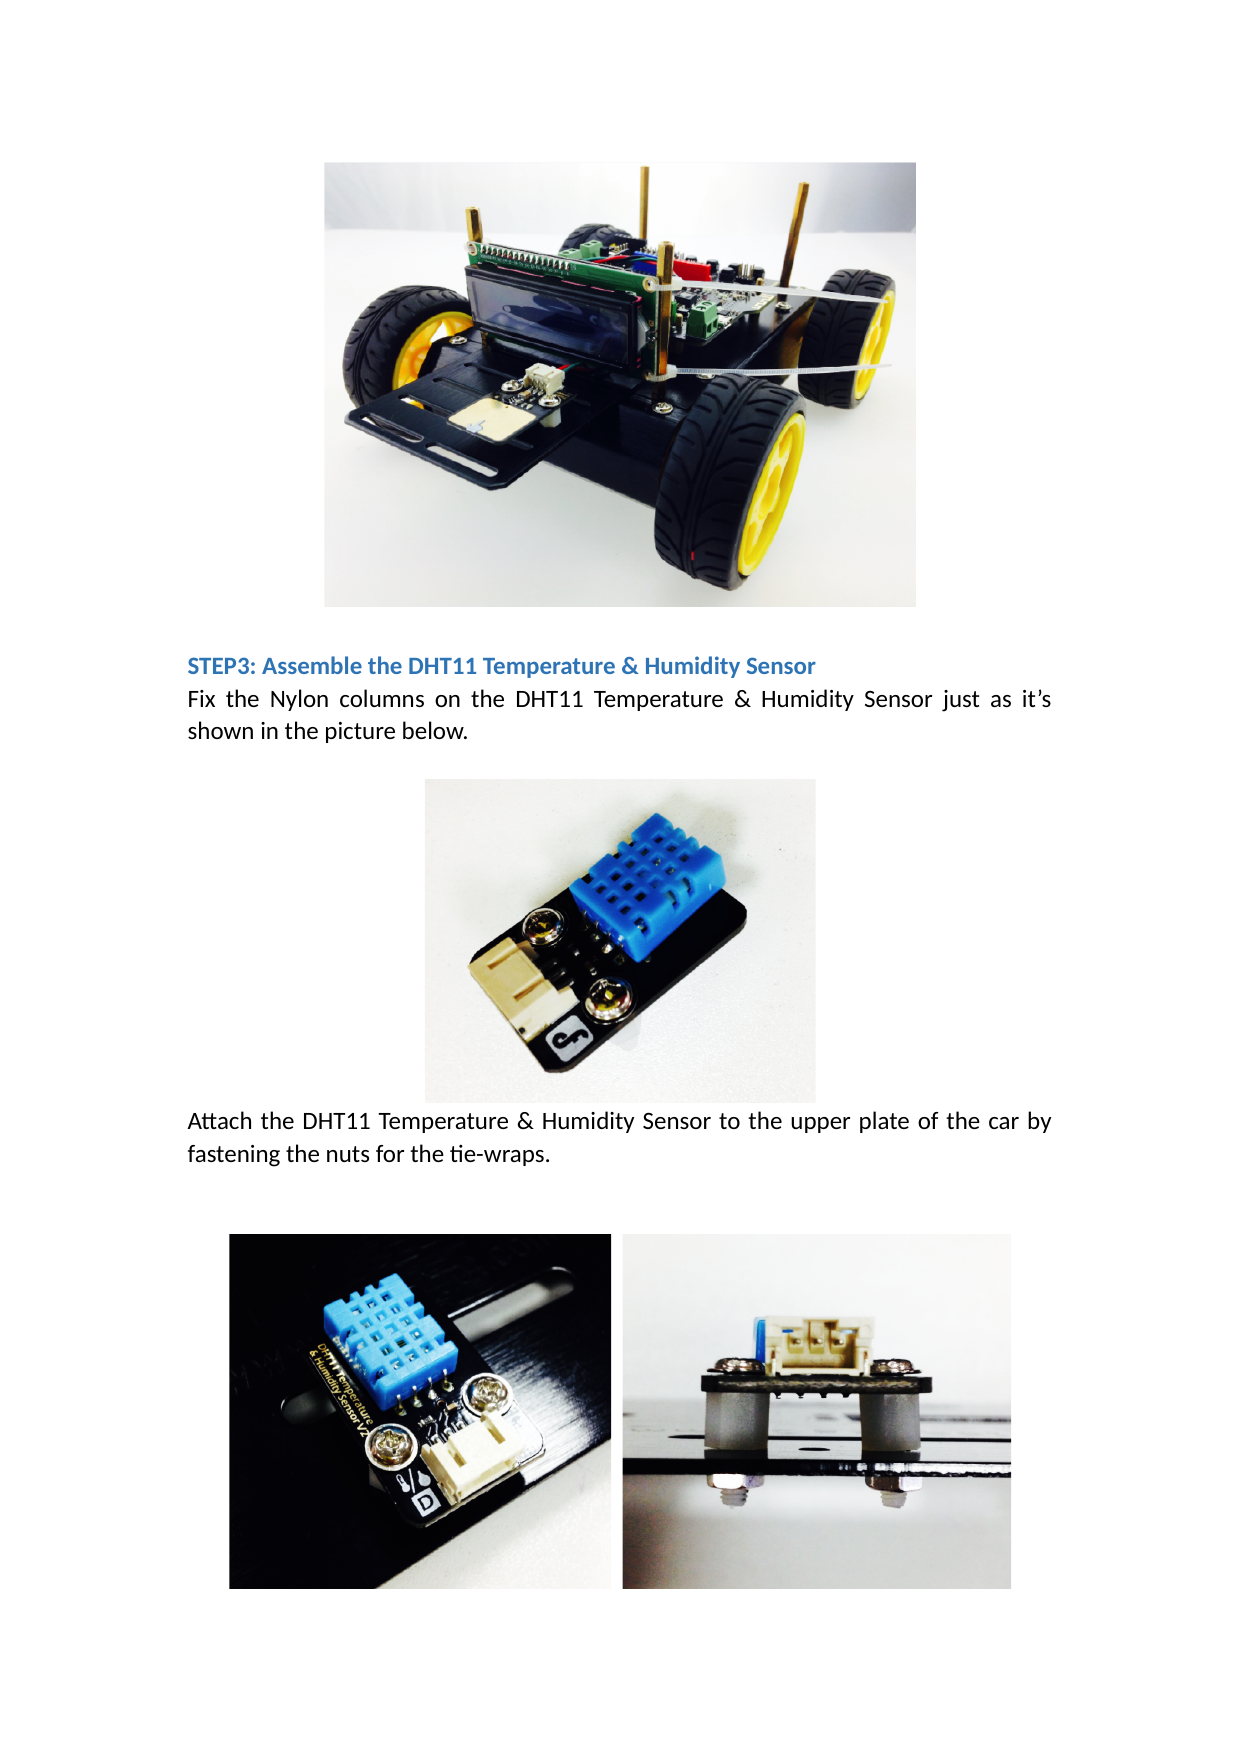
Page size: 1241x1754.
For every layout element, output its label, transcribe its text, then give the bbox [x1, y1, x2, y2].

picture [229, 1234, 612, 1589]
text STEP3: Assemble the DHT11 Temperature & Humidity Sensor [187, 649, 1053, 682]
picture [424, 779, 816, 1103]
text Fix the Nylon columns on the DHT11 Temperature & Humidity Sensor just as it’s shown in the picture below. [187, 682, 1053, 747]
text Attach the DHT11 Temperature & Humidity Sensor to the upper plate of the car by fastening the nuts for the tie-wraps. [187, 1104, 1053, 1169]
picture [324, 162, 916, 607]
picture [622, 1234, 1012, 1589]
